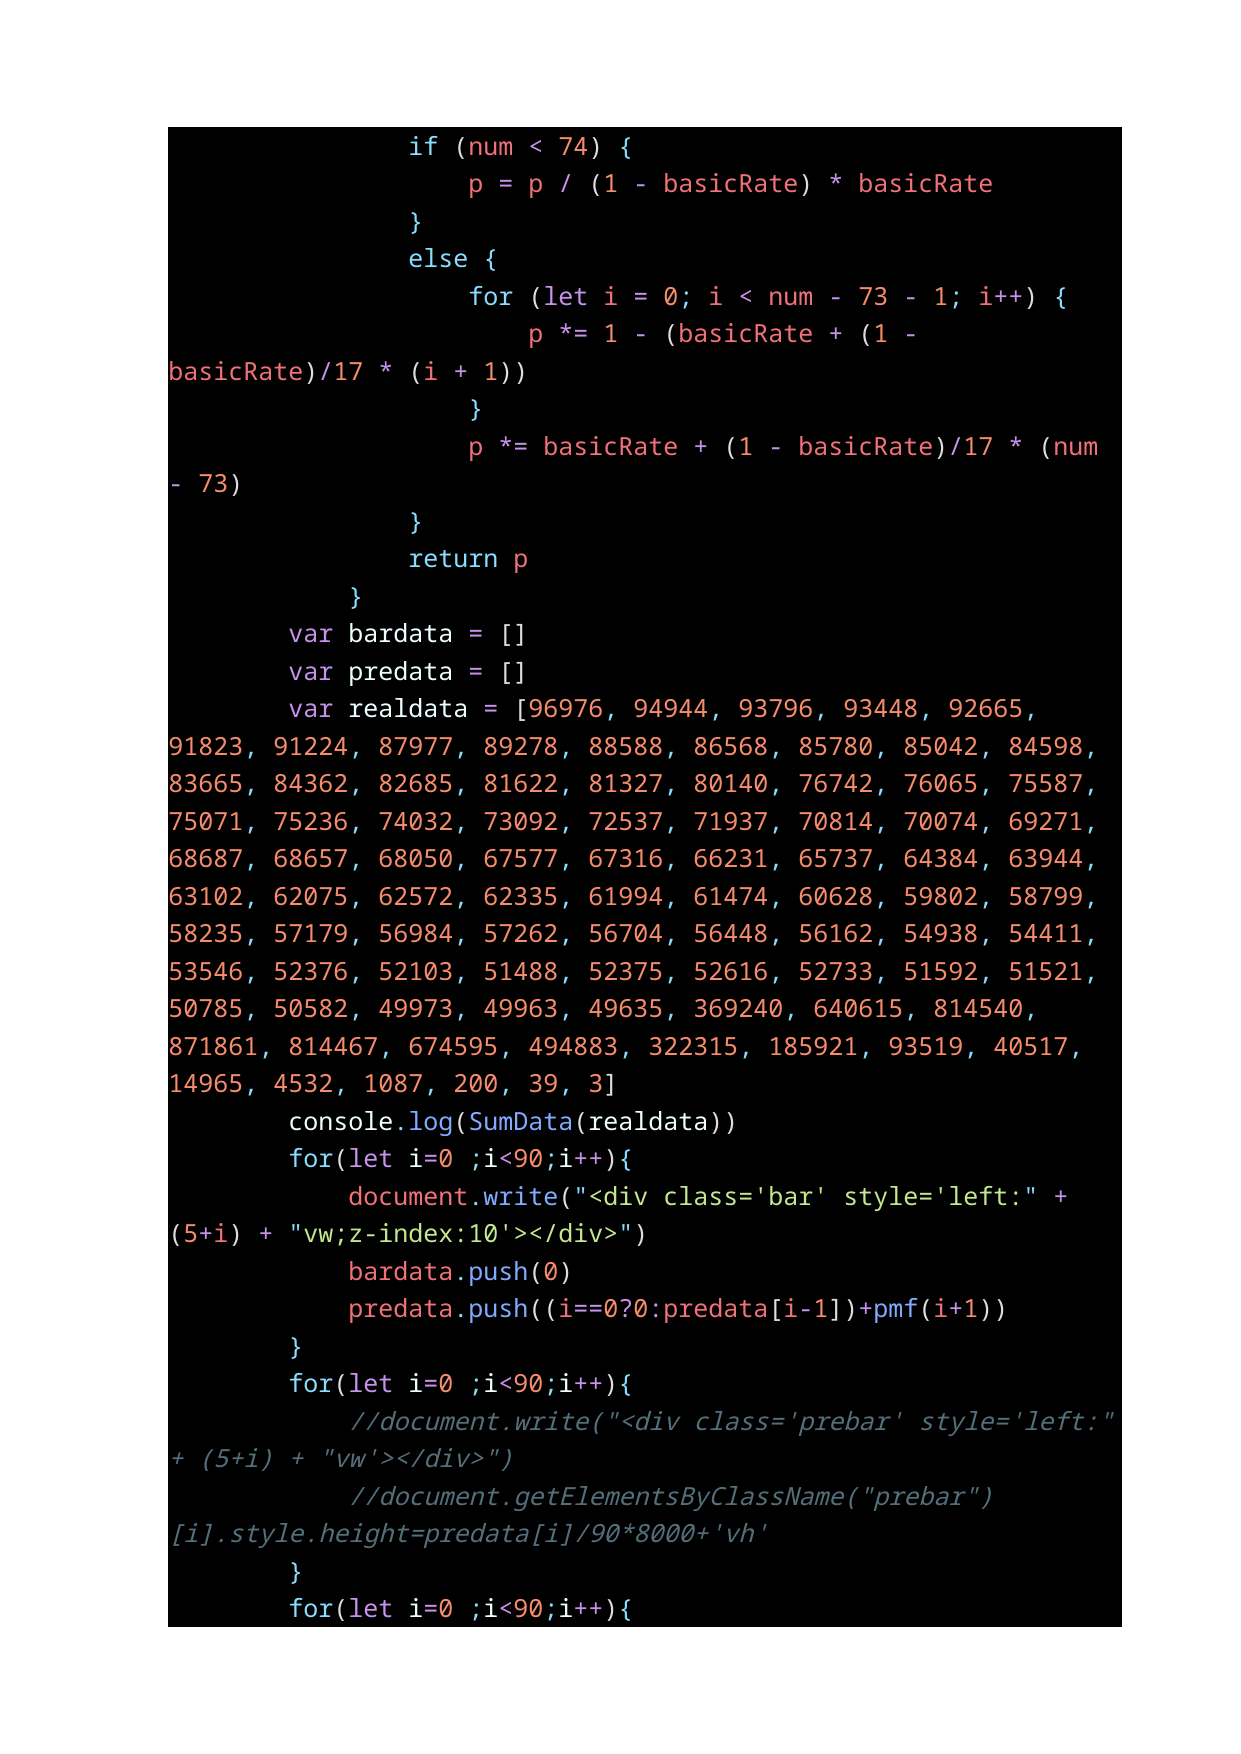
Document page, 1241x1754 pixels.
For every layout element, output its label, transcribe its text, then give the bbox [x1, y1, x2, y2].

text return p [168, 539, 1122, 577]
text } [168, 1327, 1122, 1364]
text if (num < 74) { [168, 127, 1122, 164]
text } [168, 1552, 1122, 1589]
text //document.getElementsByClassName("prebar")[i].style.height=predata[i]/90*8000+'vh' [168, 1477, 1122, 1552]
text for(let i=0 ;i<90;i++){ [168, 1364, 1122, 1402]
text for(let i=0 ;i<90;i++){ [168, 1589, 1122, 1627]
text document.write("<div class='bar' style='left:" + (5+i) + "vw;z-index:10'></div>") [168, 1177, 1122, 1252]
text var predata = [] [168, 652, 1122, 689]
text } [168, 389, 1122, 427]
text p *= basicRate + (1 - basicRate)/17 * (num - 73) [168, 427, 1122, 502]
text console.log(SumData(realdata)) [168, 1102, 1122, 1139]
text p *= 1 - (basicRate + (1 - basicRate)/17 * (i + 1)) [168, 314, 1122, 389]
text //document.write("<div class='prebar' style='left:" + (5+i) + "vw'></div>") [168, 1402, 1122, 1477]
text var bardata = [] [168, 614, 1122, 652]
text } [168, 577, 1122, 614]
text else { [168, 239, 1122, 277]
text p = p / (1 - basicRate) * basicRate [168, 164, 1122, 202]
text bardata.push(0) [168, 1252, 1122, 1289]
text predata.push((i==0?0:predata[i-1])+pmf(i+1)) [168, 1289, 1122, 1327]
text var realdata = [96976, 94944, 93796, 93448, 92665, 91823, 91224, 87977, 89278, 88588, 86568, 85780, 85042, 84598, 83665, 84362, 82685, 81622, 81327, 80140, 76742, 76065, 75587, 75071, 75236, 74032, 73092, 72537, 71937, 70814, 70074, 69271, 68687, 68657, 68050, 67577, 67316, 66231, 65737, 64384, 63944, 63102, 62075, 62572, 62335, 61994, 61474, 60628, 59802, 58799, 58235, 57179, 56984, 57262, 56704, 56448, 56162, 54938, 54411, 53546, 52376, 52103, 51488, 52375, 52616, 52733, 51592, 51521, 50785, 50582, 49973, 49963, 49635, 369240, 640615, 814540, 871861, 814467, 674595, 494883, 322315, 185921, 93519, 40517, 14965, 4532, 1087, 200, 39, 3] [168, 689, 1122, 1102]
text } [168, 502, 1122, 539]
text for(let i=0 ;i<90;i++){ [168, 1139, 1122, 1177]
text for (let i = 0; i < num - 73 - 1; i++) { [168, 277, 1122, 314]
text } [168, 202, 1122, 239]
